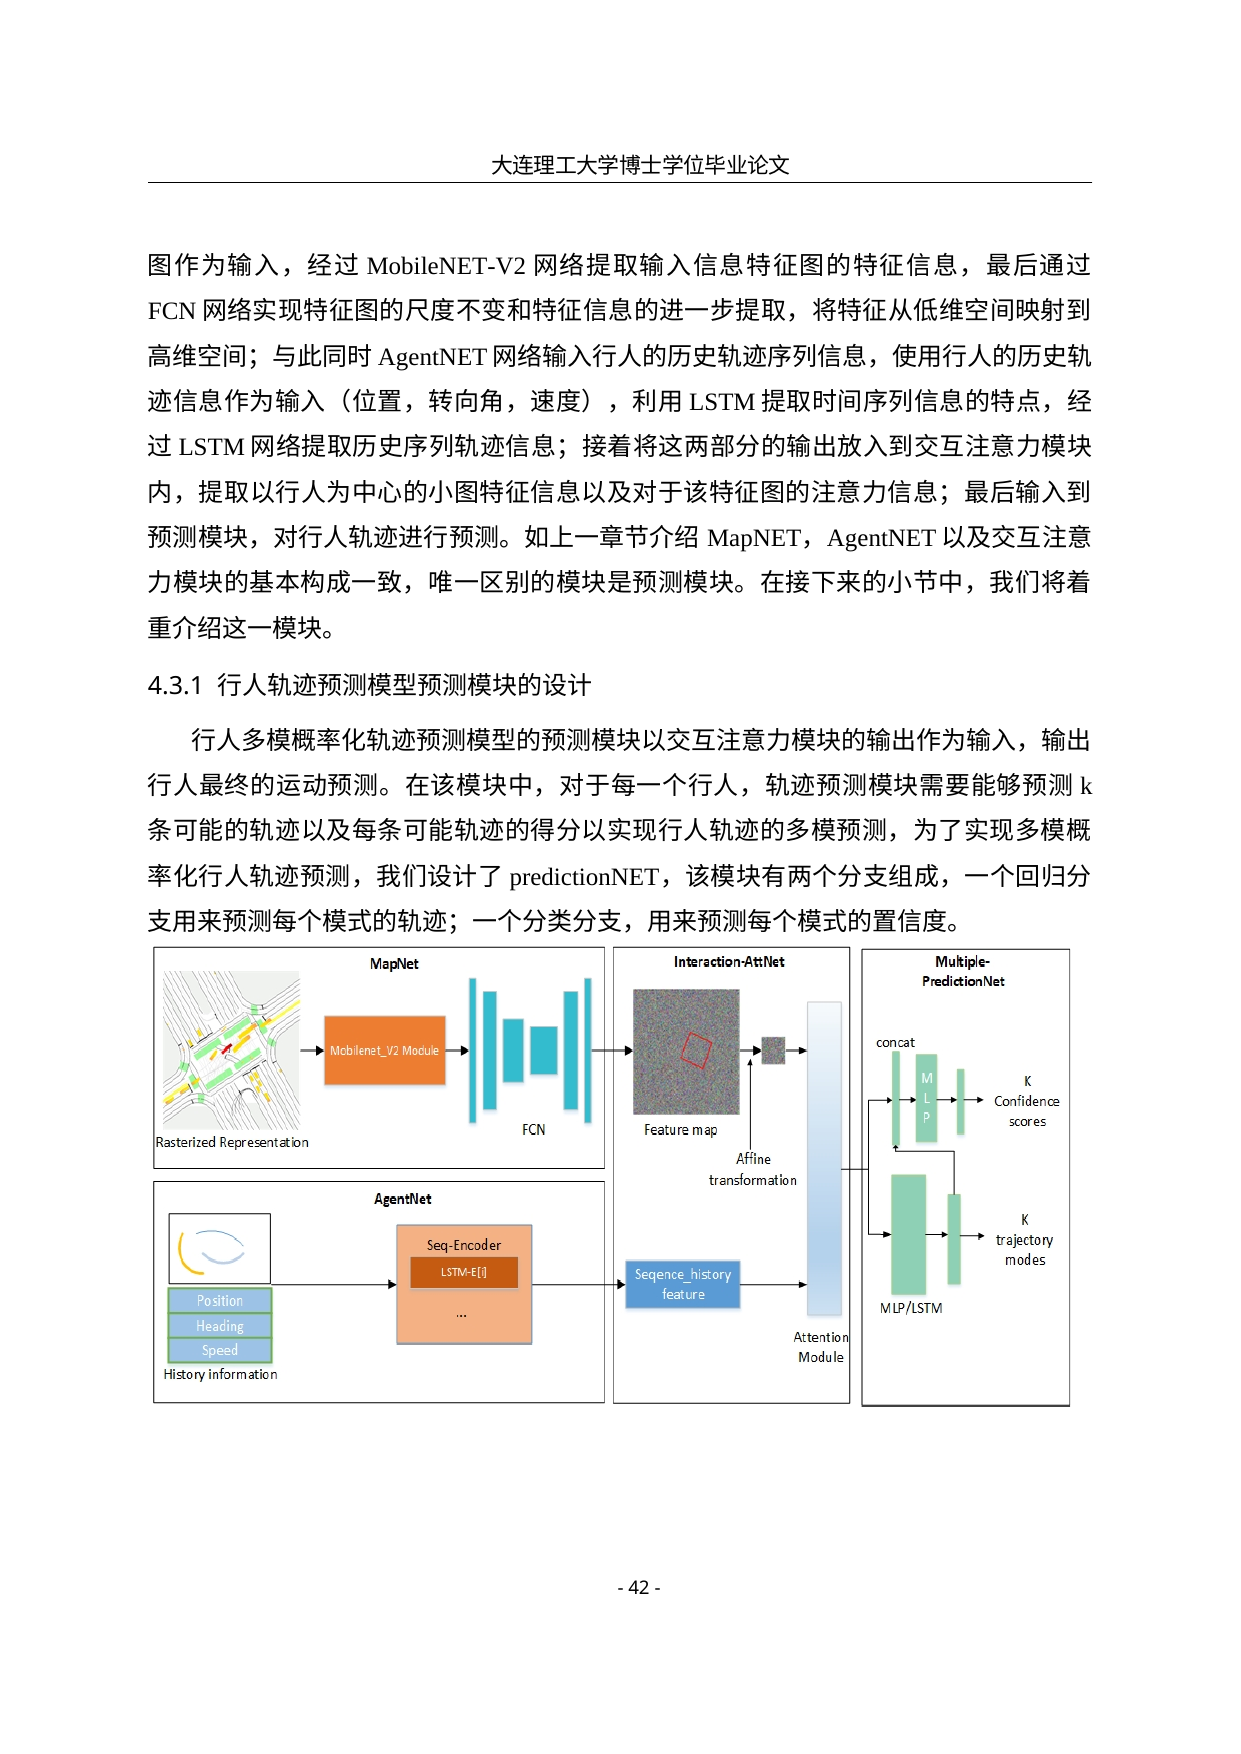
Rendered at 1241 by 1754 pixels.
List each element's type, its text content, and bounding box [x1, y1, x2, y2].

subtitle 4.3.1 行人轨迹预测模型预测模块的设计 [148, 666, 1092, 702]
text 行人多模概率化轨迹预测模型的预测模块以交互注意力模块的输出作为输入，输出行人最终的运动预测。在该模块中，对于每一个行人，轨迹预测模块需要能够预测k条可能的轨迹以及每条可能轨迹的得分以实现行人轨迹的多模预测，为了实现多模概率化行人轨迹预测，我们设计了predictionNET，该模块有两个分支组成，一个回归分支用来预测每个模式的轨迹；一个分类分支，用来预测每个模式的置信度。 [148, 720, 1092, 938]
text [148, 246, 1092, 644]
picture [147, 946, 1071, 1407]
